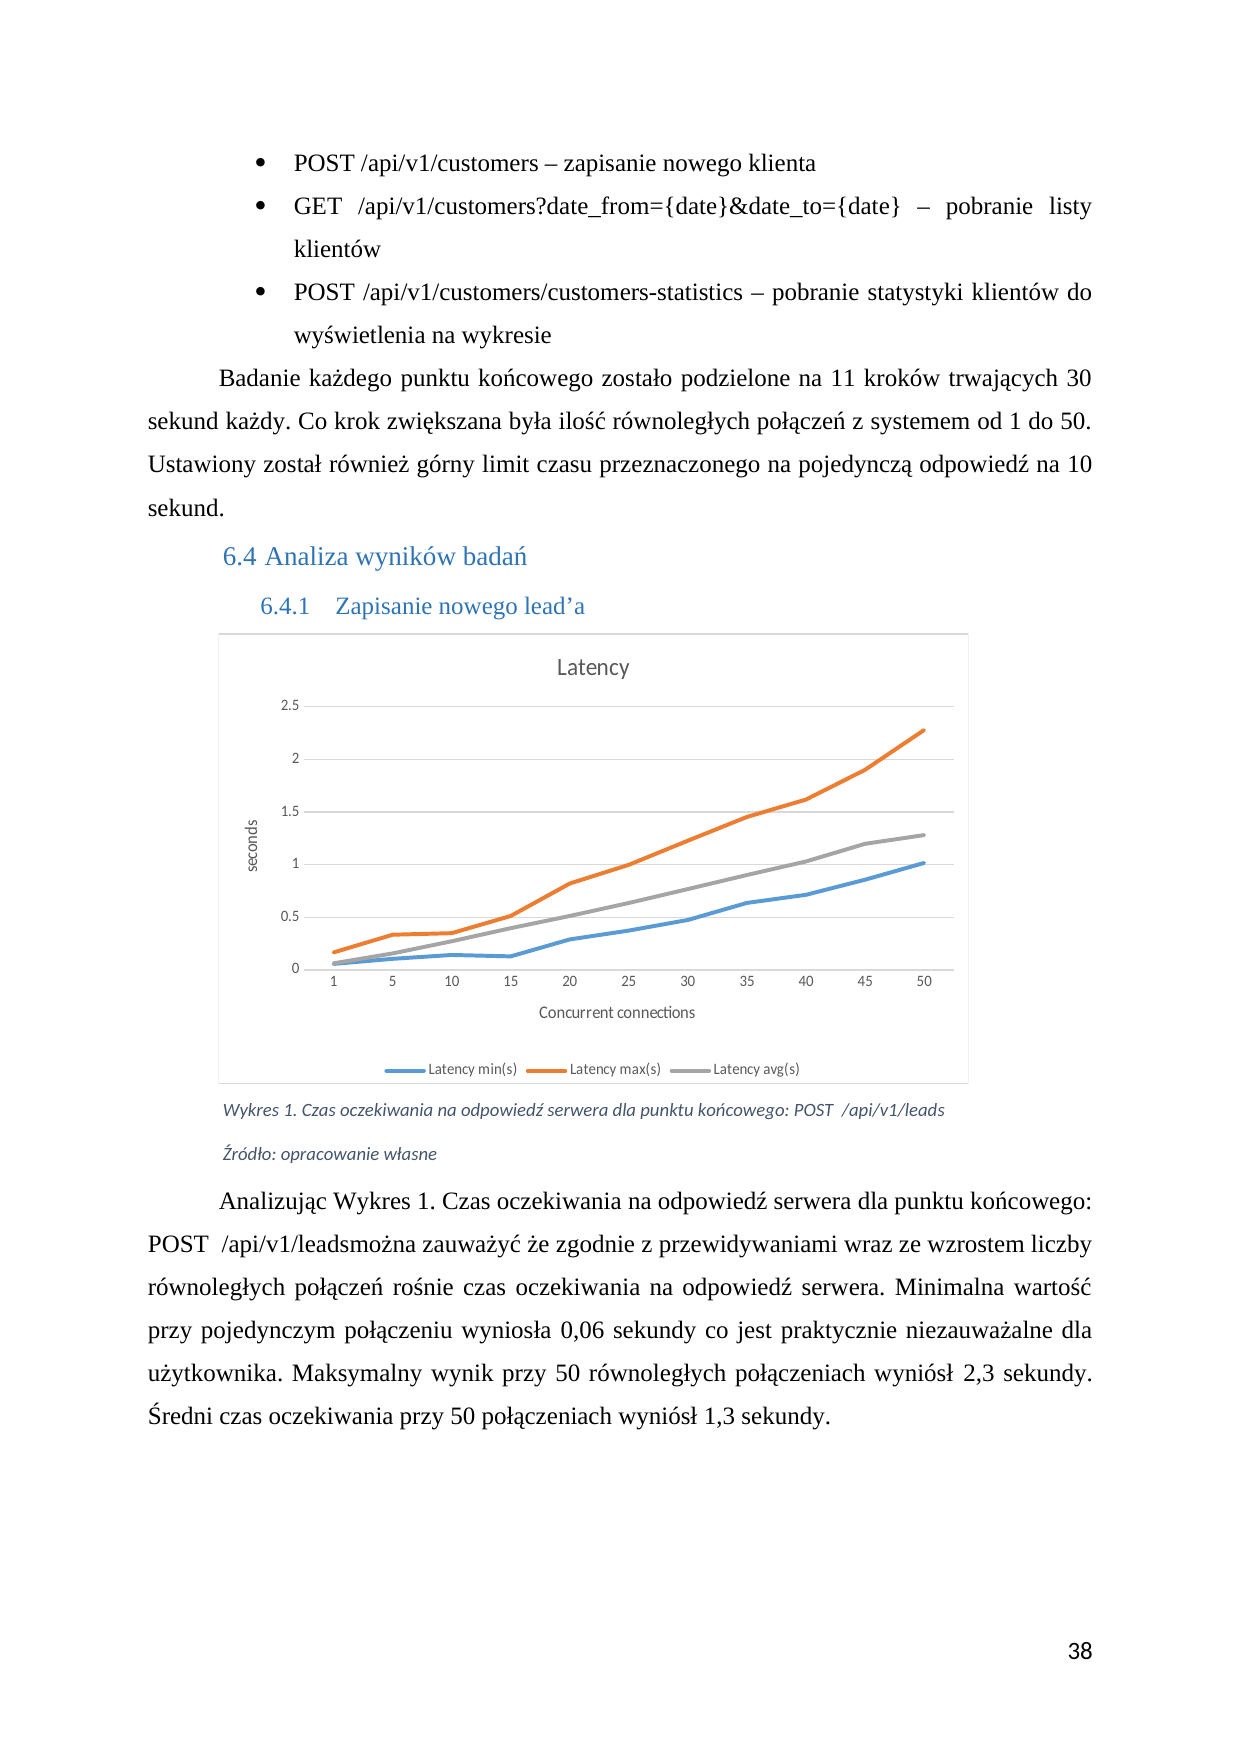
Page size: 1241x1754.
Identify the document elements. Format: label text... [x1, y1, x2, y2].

subtitle Zapisanie nowego lead’a [260, 591, 1093, 619]
list GET /api/v1/customers?date_from={date}&date_to={date} – pobranie listy klientów [256, 191, 1093, 263]
list POST /api/v1/customers – zapisanie nowego klienta [256, 148, 1093, 176]
text Źródło: opracowanie własne [148, 1142, 1093, 1165]
subtitle Analiza wyników badań [223, 540, 1093, 571]
text Analizując Wykres 1. Czas oczekiwania na odpowiedź serwera dla punktu końcowego: POST /api/v1/leadsmożna zauważyć że zgodnie z przewidywaniami wraz ze wzrostem liczby równoległych połączeń rośnie czas oczekiwania na odpowiedź serwera. Minimalna wartość przy pojedynczym połączeniu wyniosła 0,06 sekundy co jest praktycznie niezauważalne dla użytkownika. Maksymalny wynik przy 50 równoległych połączeniach wyniósł 2,3 sekundy. Średni czas oczekiwania przy 50 połączeniach wyniósł 1,3 sekundy. [148, 1186, 1093, 1430]
text Badanie każdego punktu końcowego zostało podzielone na 11 kroków trwających 30 sekund każdy. Co krok zwiększana była ilość równoległych połączeń z systemem od 1 do 50. Ustawiony został również górny limit czasu przeznaczonego na pojedynczą odpowiedź na 10 sekund. [148, 363, 1093, 521]
text Wykres 1. Czas oczekiwania na odpowiedź serwera dla punktu końcowego: POST /api/v1/leads [148, 1098, 1093, 1121]
list POST /api/v1/customers/customers-statistics – pobranie statystyki klientów do wyświetlenia na wykresie [256, 277, 1093, 349]
